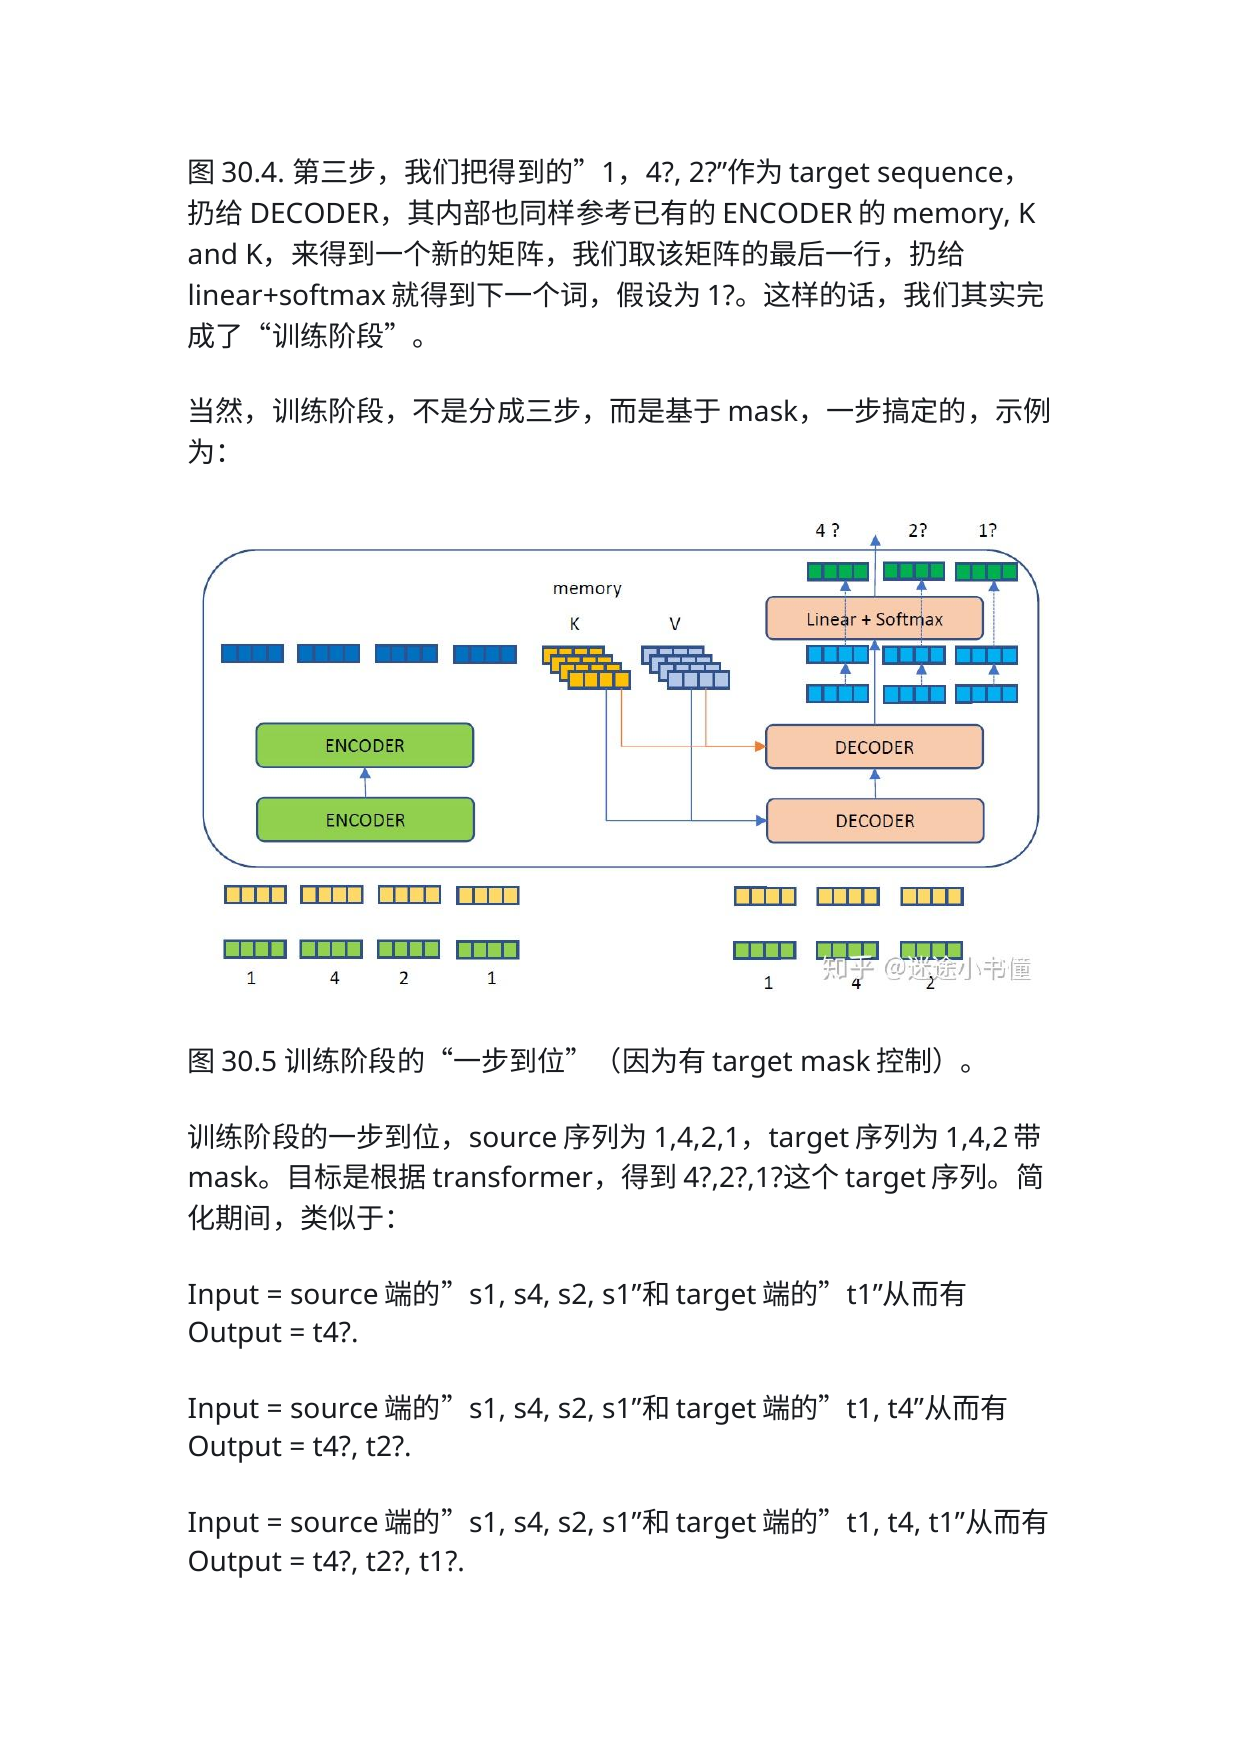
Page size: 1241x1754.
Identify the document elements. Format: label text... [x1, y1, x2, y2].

text 图30.5 训练阶段的“一步到位”（因为有target mask控制）。 [187, 1038, 1053, 1079]
text 当然，训练阶段，不是分成三步，而是基于mask，一步搞定的，示例为： [187, 389, 1053, 471]
text 图30.4. 第三步，我们把得到的”1，4?, 2?”作为target sequence，扔给DECODER，其内部也同样参考已有的ENCODER的memory, K and K，来得到一个新的矩阵，我们取该矩阵的最后一行，扔给linear+softmax就得到下一个词，假设为1?。这样的话，我们其实完成了“训练阶段”。 [187, 150, 1053, 354]
text Input = source端的”s1, s4, s2, s1”和target端的”t1”从而有Output = t4?. [187, 1272, 1053, 1351]
picture [187, 505, 1053, 1004]
text Input = source端的”s1, s4, s2, s1”和target端的”t1, t4, t1”从而有 Output = t4?, t2?, t1?. [187, 1500, 1053, 1579]
text Input = source端的”s1, s4, s2, s1”和target端的”t1, t4”从而有Output = t4?, t2?. [187, 1386, 1053, 1465]
text 训练阶段的一步到位，source序列为1,4,2,1，target序列为1,4,2带mask。目标是根据transformer，得到4?,2?,1?这个target序列。简化期间，类似于： [187, 1114, 1053, 1237]
